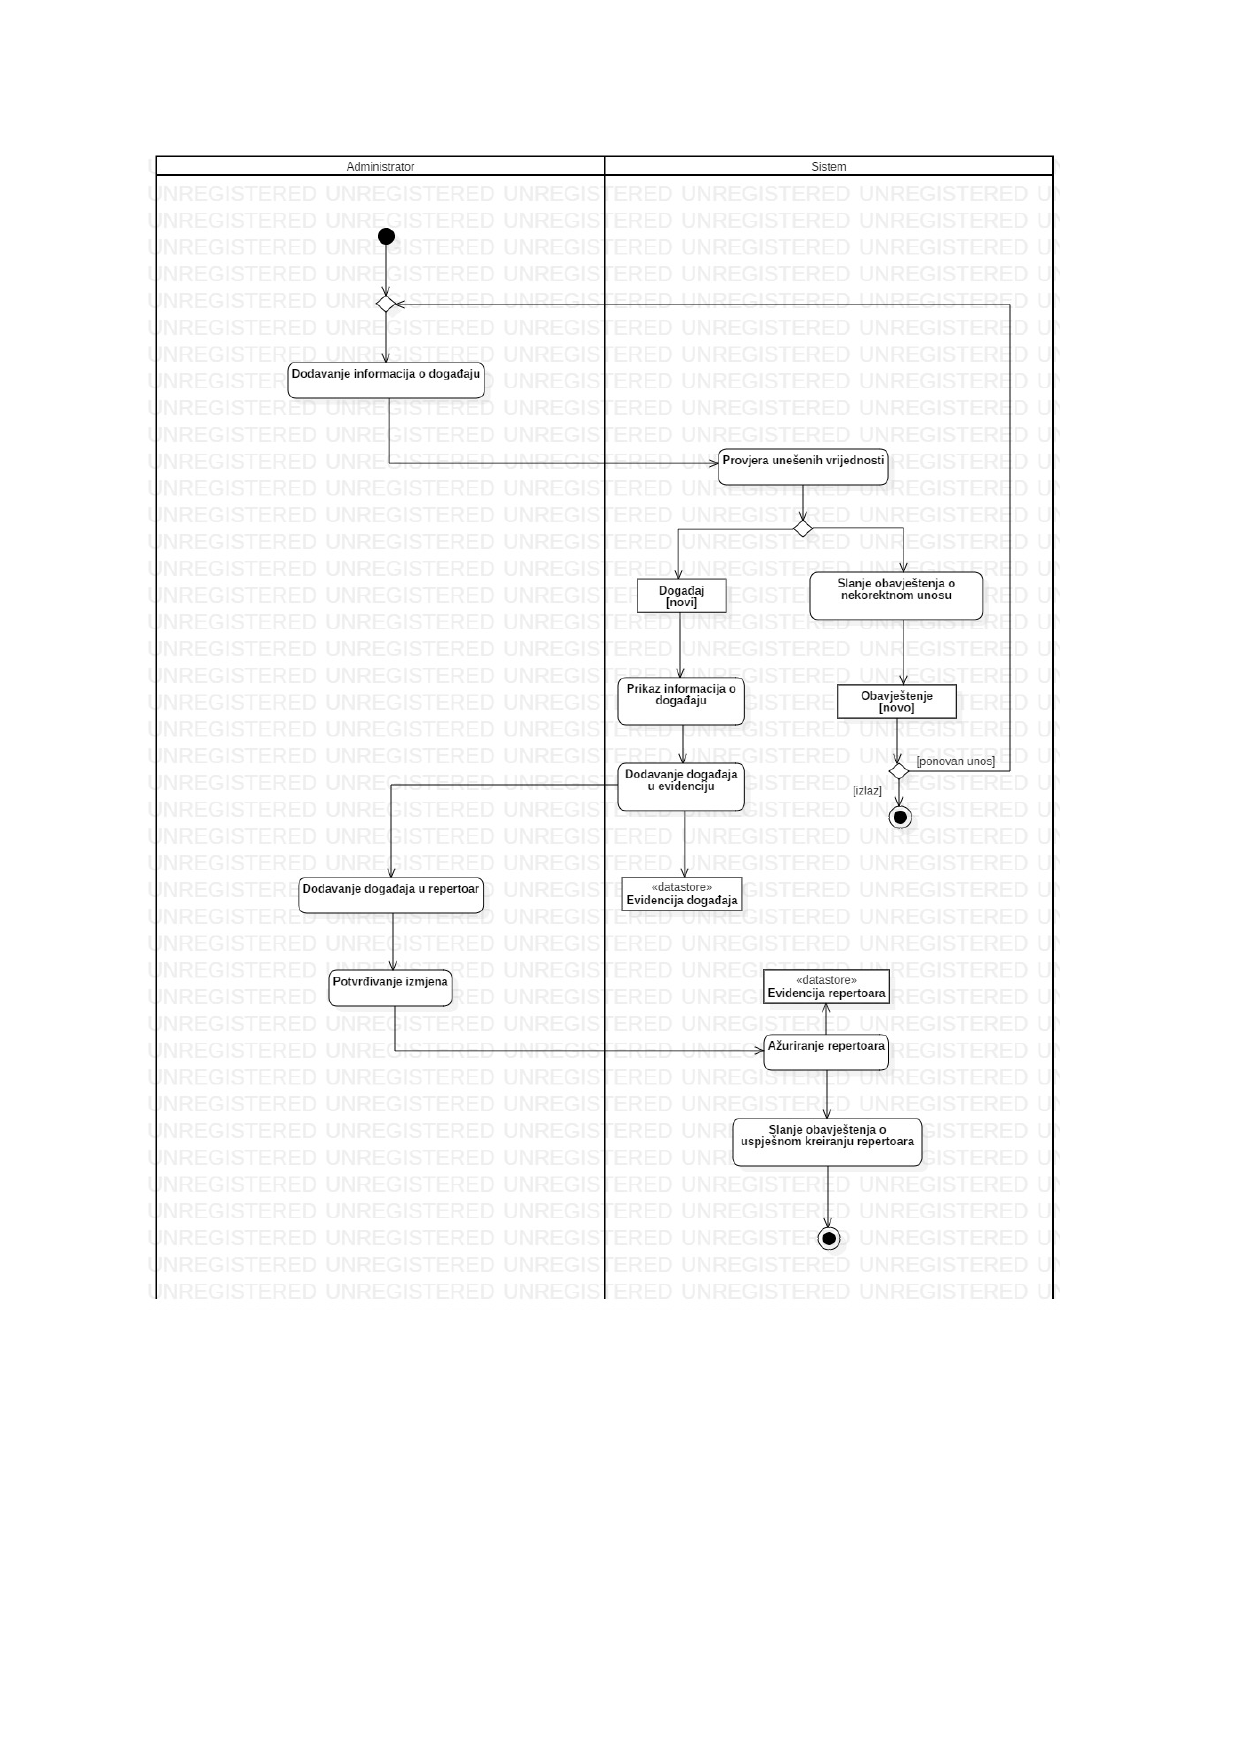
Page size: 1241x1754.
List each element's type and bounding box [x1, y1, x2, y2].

picture [147, 147, 1060, 1310]
